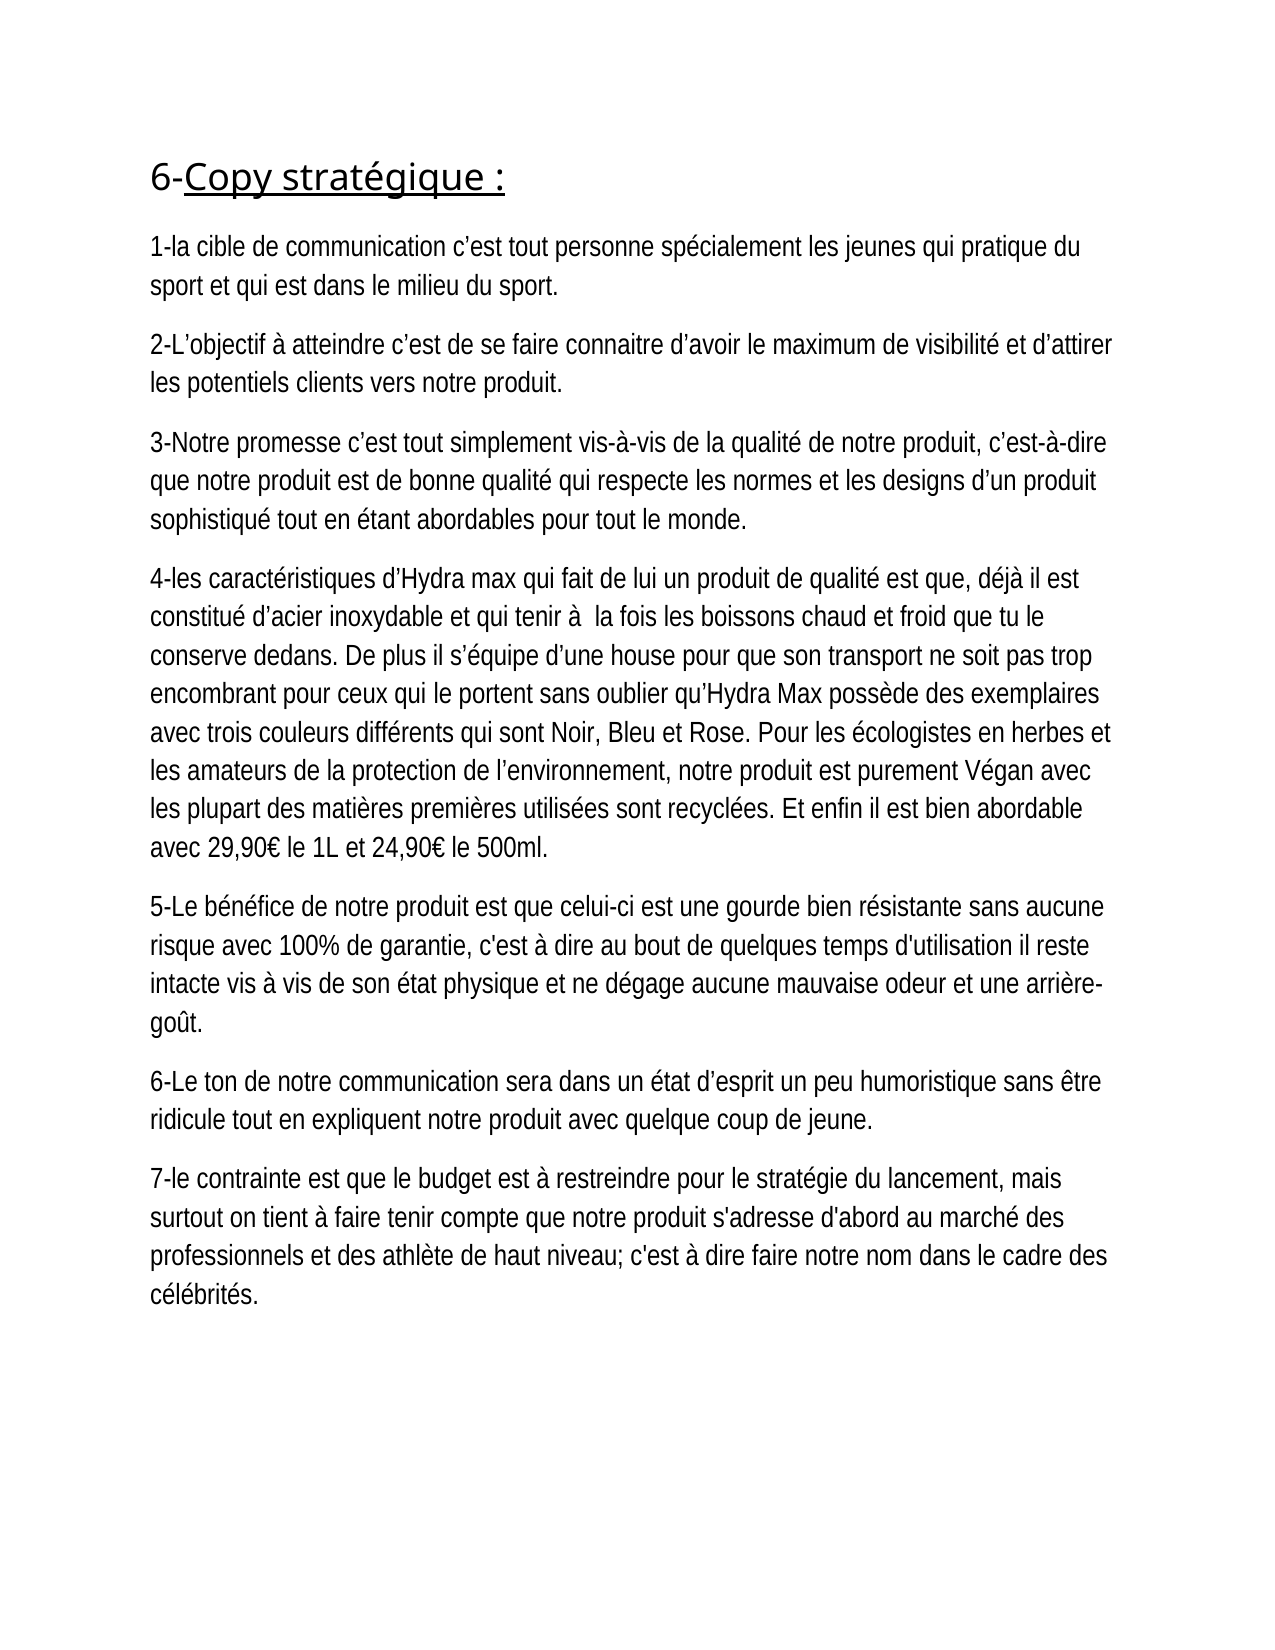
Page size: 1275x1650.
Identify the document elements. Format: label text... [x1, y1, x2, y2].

text 7-le contrainte est que le budget est à restreindre pour le stratégie du lancement, mais surtout on tient à faire tenir compte que notre produit s'adresse d'abord au marché des professionnels et des athlète de haut niveau; c'est à dire faire notre nom dans le cadre des célébrités. [150, 1162, 1125, 1310]
text 6-Le ton de notre communication sera dans un état d’esprit un peu humoristique sans être ridicule tout en expliquent notre produit avec quelque coup de jeune. [150, 1064, 1125, 1136]
text 6-Copy stratégique : [150, 150, 1125, 201]
text 3-Notre promesse c’est tout simplement vis-à-vis de la qualité de notre produit, c’est-à-dire que notre produit est de bonne qualité qui respecte les normes et les designs d’un produit sophistiqué tout en étant abordables pour tout le monde. [150, 425, 1125, 535]
text 4-les caractéristiques d’Hydra max qui fait de lui un produit de qualité est que, déjà il est constitué d’acier inoxydable et qui tenir à la fois les boissons chaud et froid que tu le conserve dedans. De plus il s’équipe d’une house pour que son transport ne soit pas trop encombrant pour ceux qui le portent sans oublier qu’Hydra Max possède des exemplaires avec trois couleurs différents qui sont Noir, Bleu et Rose. Pour les écologistes en herbes et les amateurs de la protection de l’environnement, notre produit est purement Végan avec les plupart des matières premières utilisées sont recyclées. Et enfin il est bien abordable avec 29,90€ le 1L et 24,90€ le 500ml. [150, 561, 1125, 863]
text 1-la cible de communication c’est tout personne spécialement les jeunes qui pratique du sport et qui est dans le milieu du sport. [150, 229, 1125, 301]
text 5-Le bénéfice de notre produit est que celui-ci est une gourde bien résistante sans aucune risque avec 100% de garantie, c'est à dire au bout de quelques temps d'utilisation il reste intacte vis à vis de son état physique et ne dégage aucune mauvaise odeur et une arrière-goût. [150, 889, 1125, 1038]
text 2-L’objectif à atteindre c’est de se faire connaitre d’avoir le maximum de visibilité et d’attirer les potentiels clients vers notre produit. [150, 327, 1125, 399]
